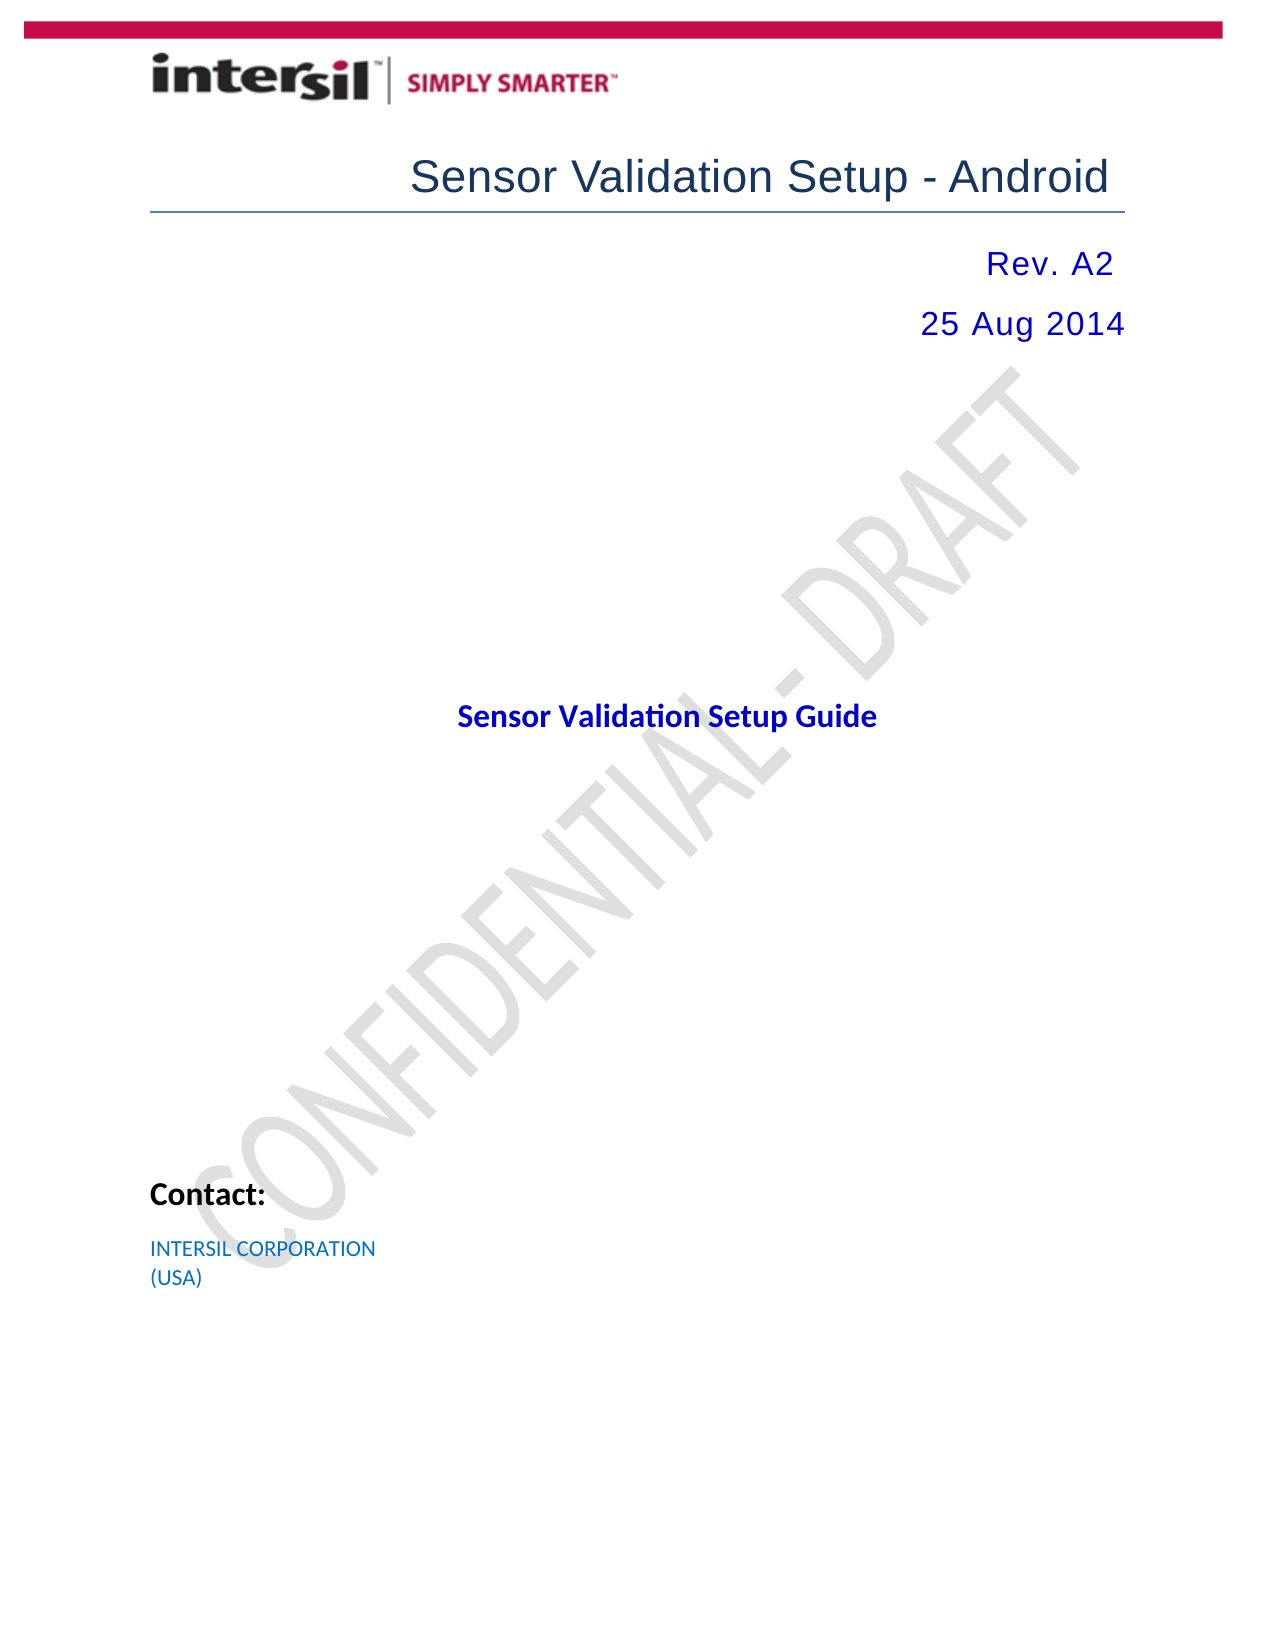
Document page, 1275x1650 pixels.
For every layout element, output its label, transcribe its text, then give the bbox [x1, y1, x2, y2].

title Sensor Validation Setup - Android [150, 150, 1125, 211]
text Sensor Validation Setup Guide [210, 695, 1125, 736]
text Contact: [150, 1173, 1125, 1214]
text INTERSIL CORPORATION [150, 1234, 1125, 1263]
subtitle Rev. A2 [885, 244, 1125, 283]
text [150, 1263, 1125, 1291]
subtitle 25 Aug 2014 [210, 304, 1125, 342]
picture [150, 51, 621, 108]
